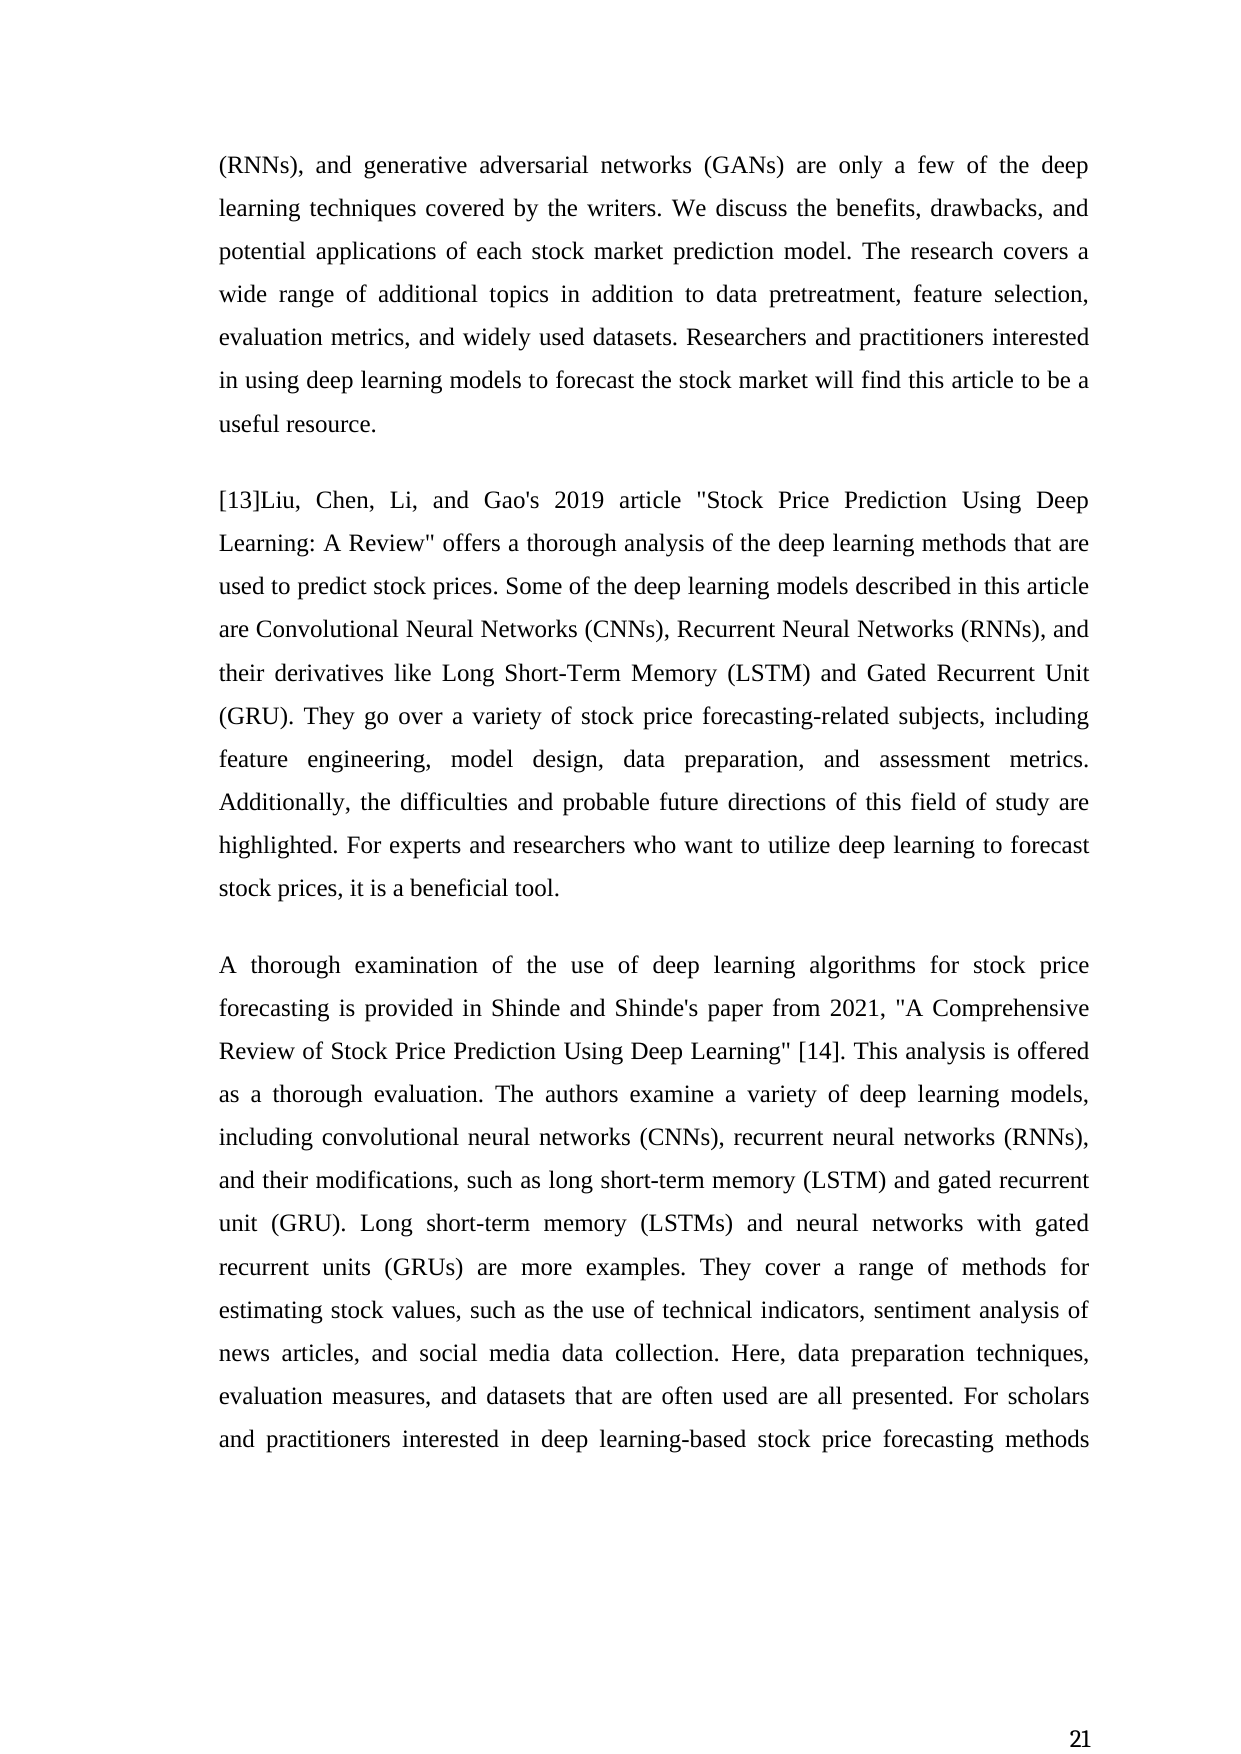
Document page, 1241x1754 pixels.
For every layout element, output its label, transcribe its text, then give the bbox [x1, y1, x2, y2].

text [218, 950, 1090, 1453]
text [13]Liu, Chen, Li, and Gao's 2019 article "Stock Price Prediction Using Deep Learning: A Review" offers a thorough analysis of the deep learning methods that are used to predict stock prices. Some of the deep learning models described in this article are Convolutional Neural Networks (CNNs), Recurrent Neural Networks (RNNs), and their derivatives like Long Short-Term Memory (LSTM) and Gated Recurrent Unit (GRU). They go over a variety of stock price forecasting-related subjects, including feature engineering, model design, data preparation, and assessment metrics. Additionally, the difficulties and probable future directions of this field of study are highlighted. For experts and researchers who want to utilize deep learning to forecast stock prices, it is a beneficial tool. [218, 485, 1090, 902]
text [218, 150, 1090, 437]
